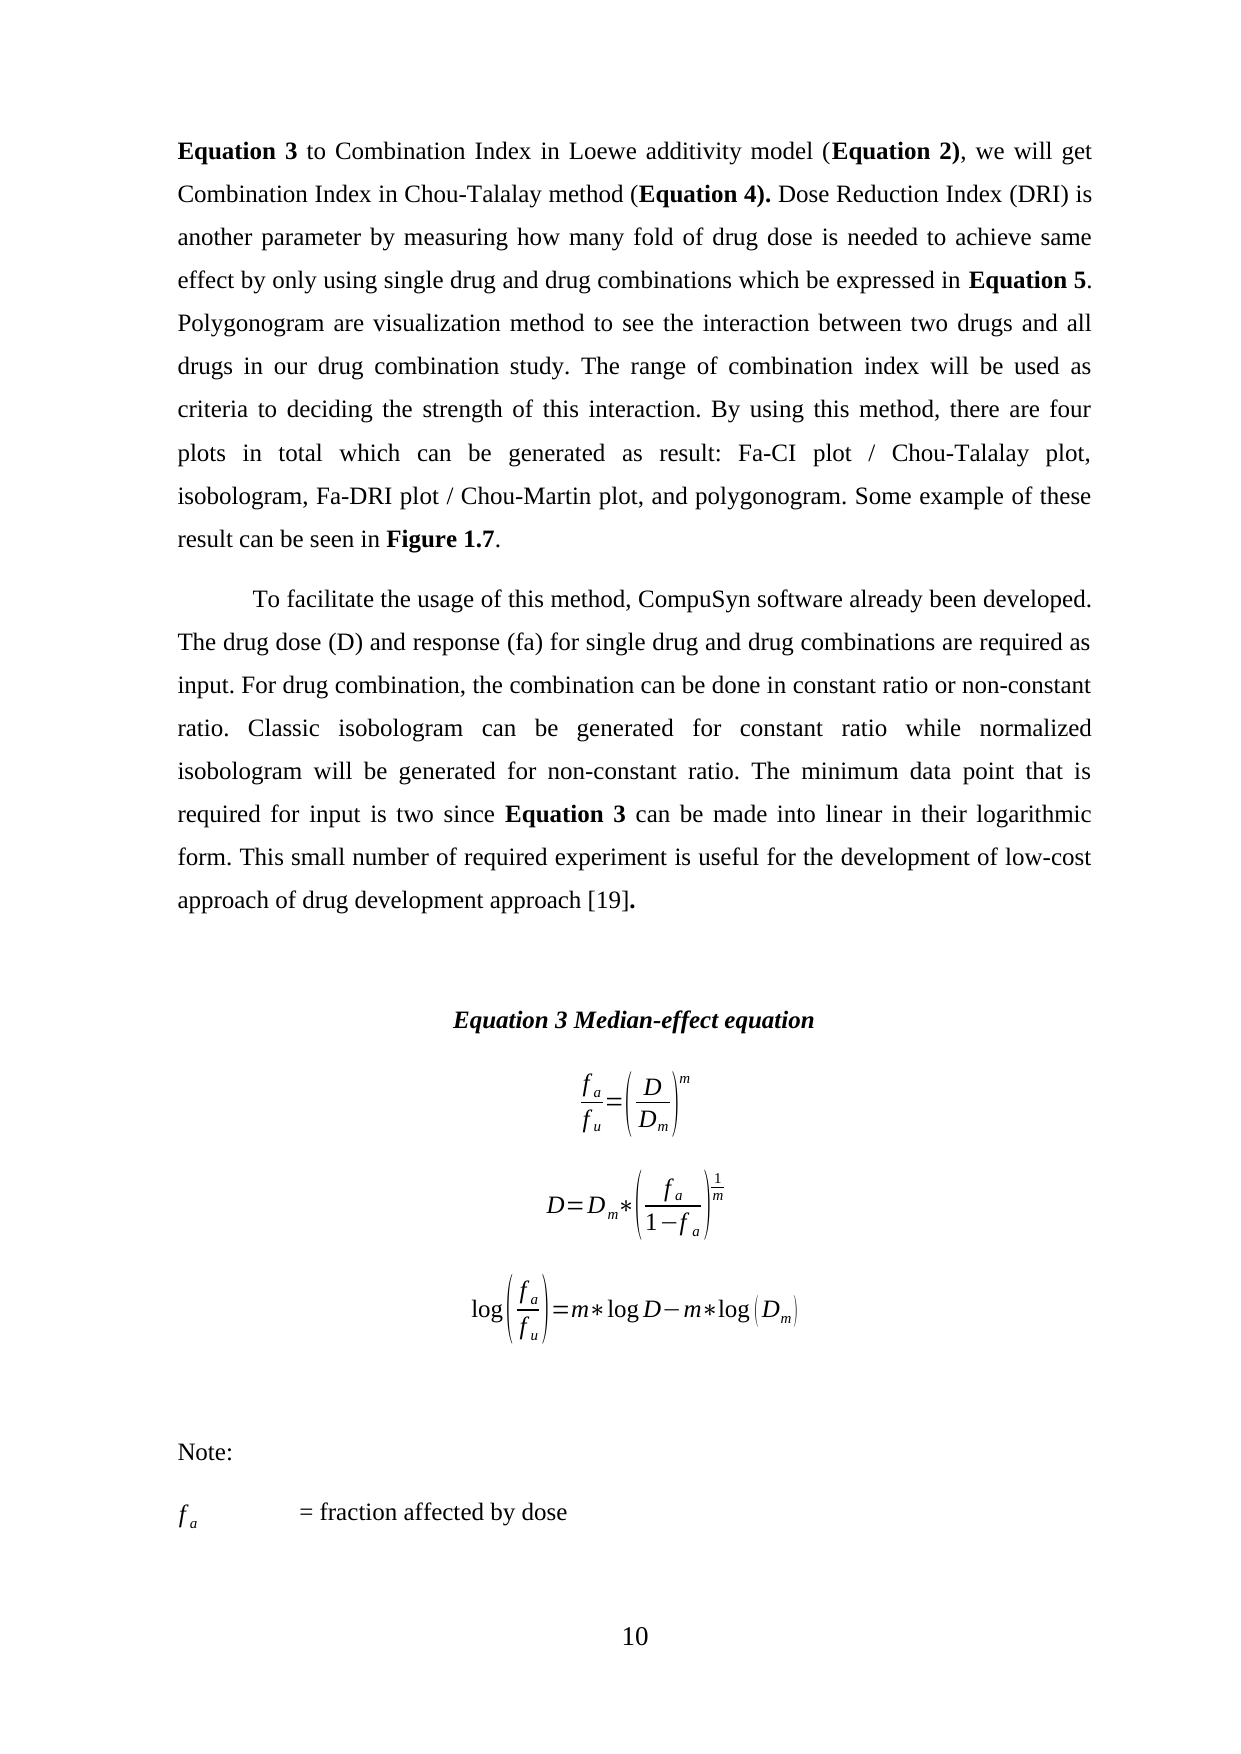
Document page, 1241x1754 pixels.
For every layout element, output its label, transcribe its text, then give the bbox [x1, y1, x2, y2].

text = fraction affected by dose [177, 1497, 1092, 1536]
text To facilitate the usage of this method, CompuSyn software already been developed. The drug dose (D) and response (fa) for single drug and drug combinations are required as input. For drug combination, the combination can be done in constant ratio or non-constant ratio. Classic isobologram can be generated for constant ratio while normalized isobologram will be generated for non-constant ratio. The minimum data point that is required for input is two since Equation 3 can be made into linear in their logarithmic form. This small number of required experiment is useful for the development of low-cost approach of drug development approach [19]. [177, 584, 1092, 914]
text Note: [177, 1437, 1092, 1466]
text Equation 3 Median-effect equation [177, 1005, 1092, 1034]
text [177, 136, 1092, 553]
